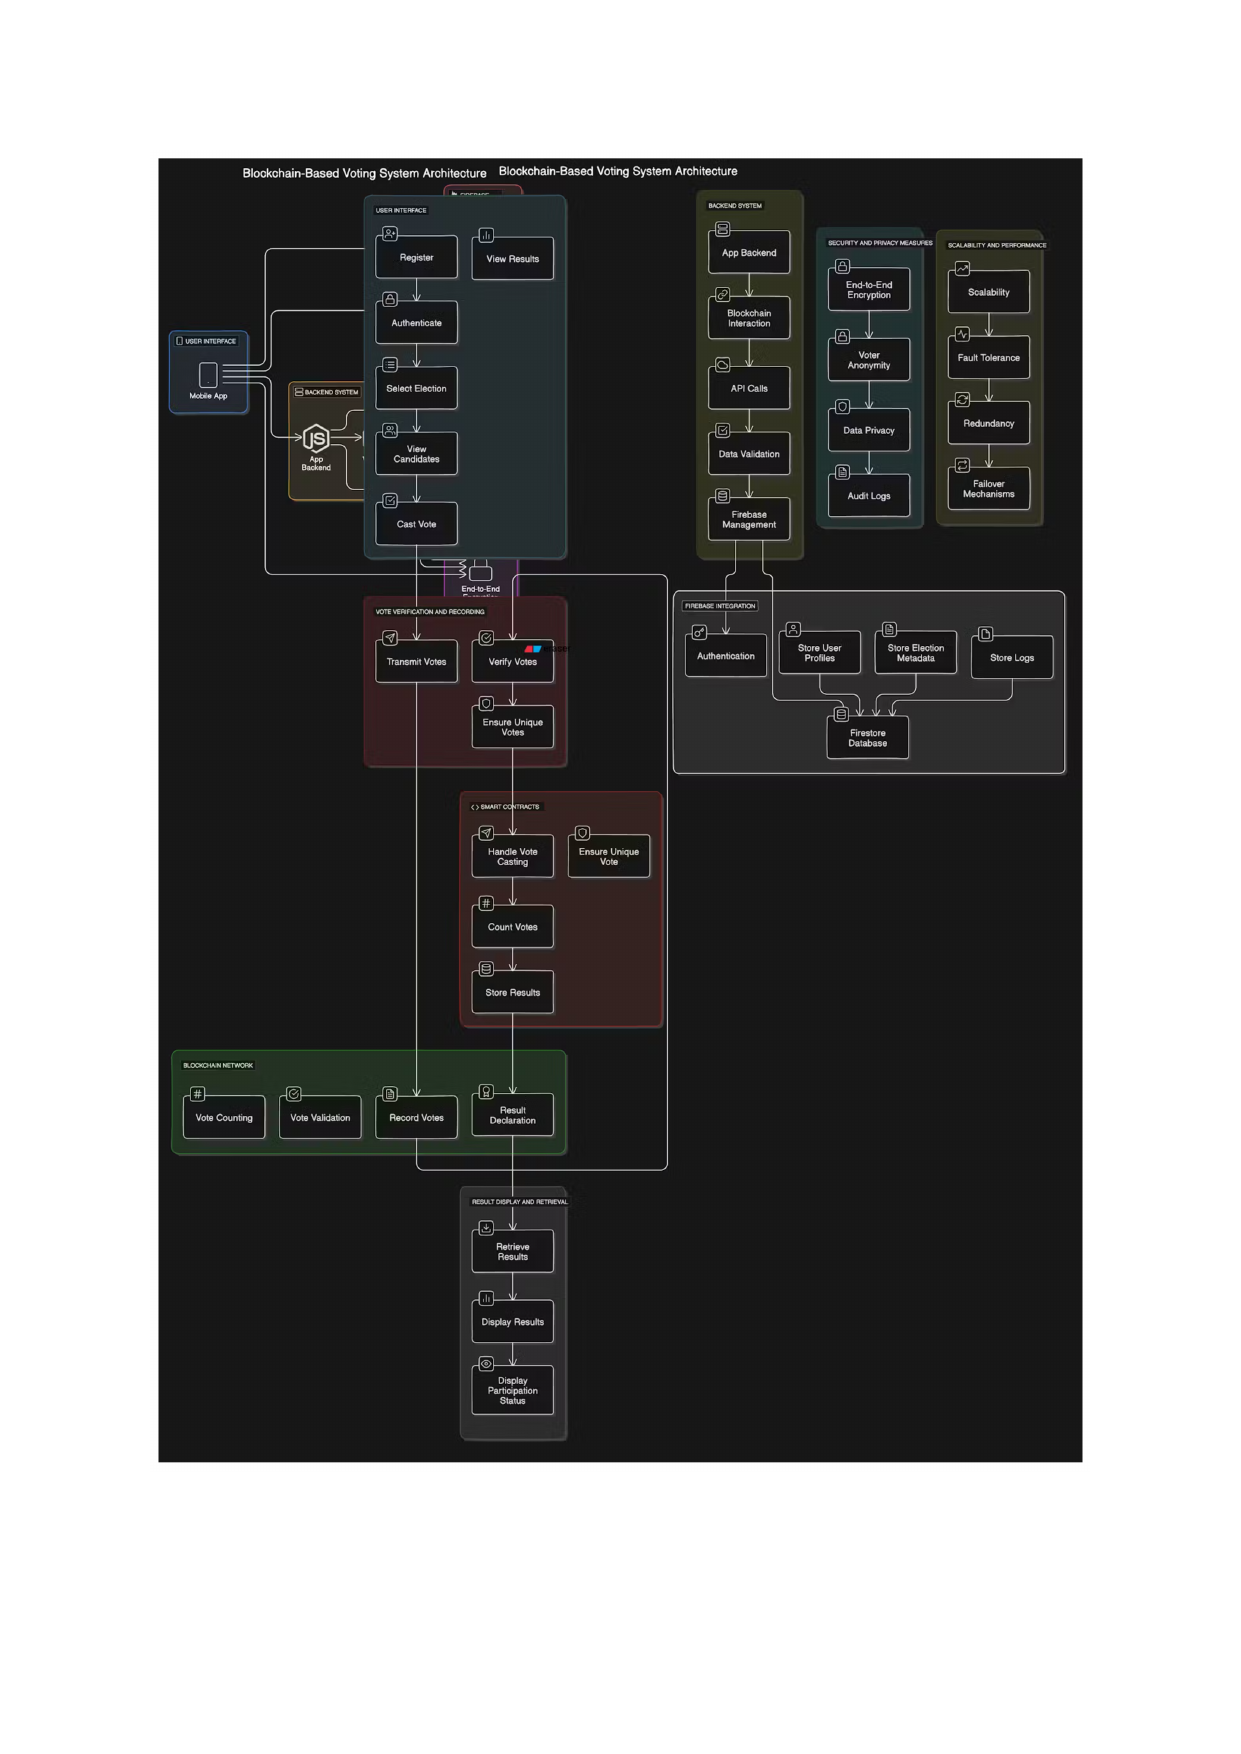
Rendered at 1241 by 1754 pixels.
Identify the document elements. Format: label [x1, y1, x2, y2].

picture [150, 150, 1091, 1472]
